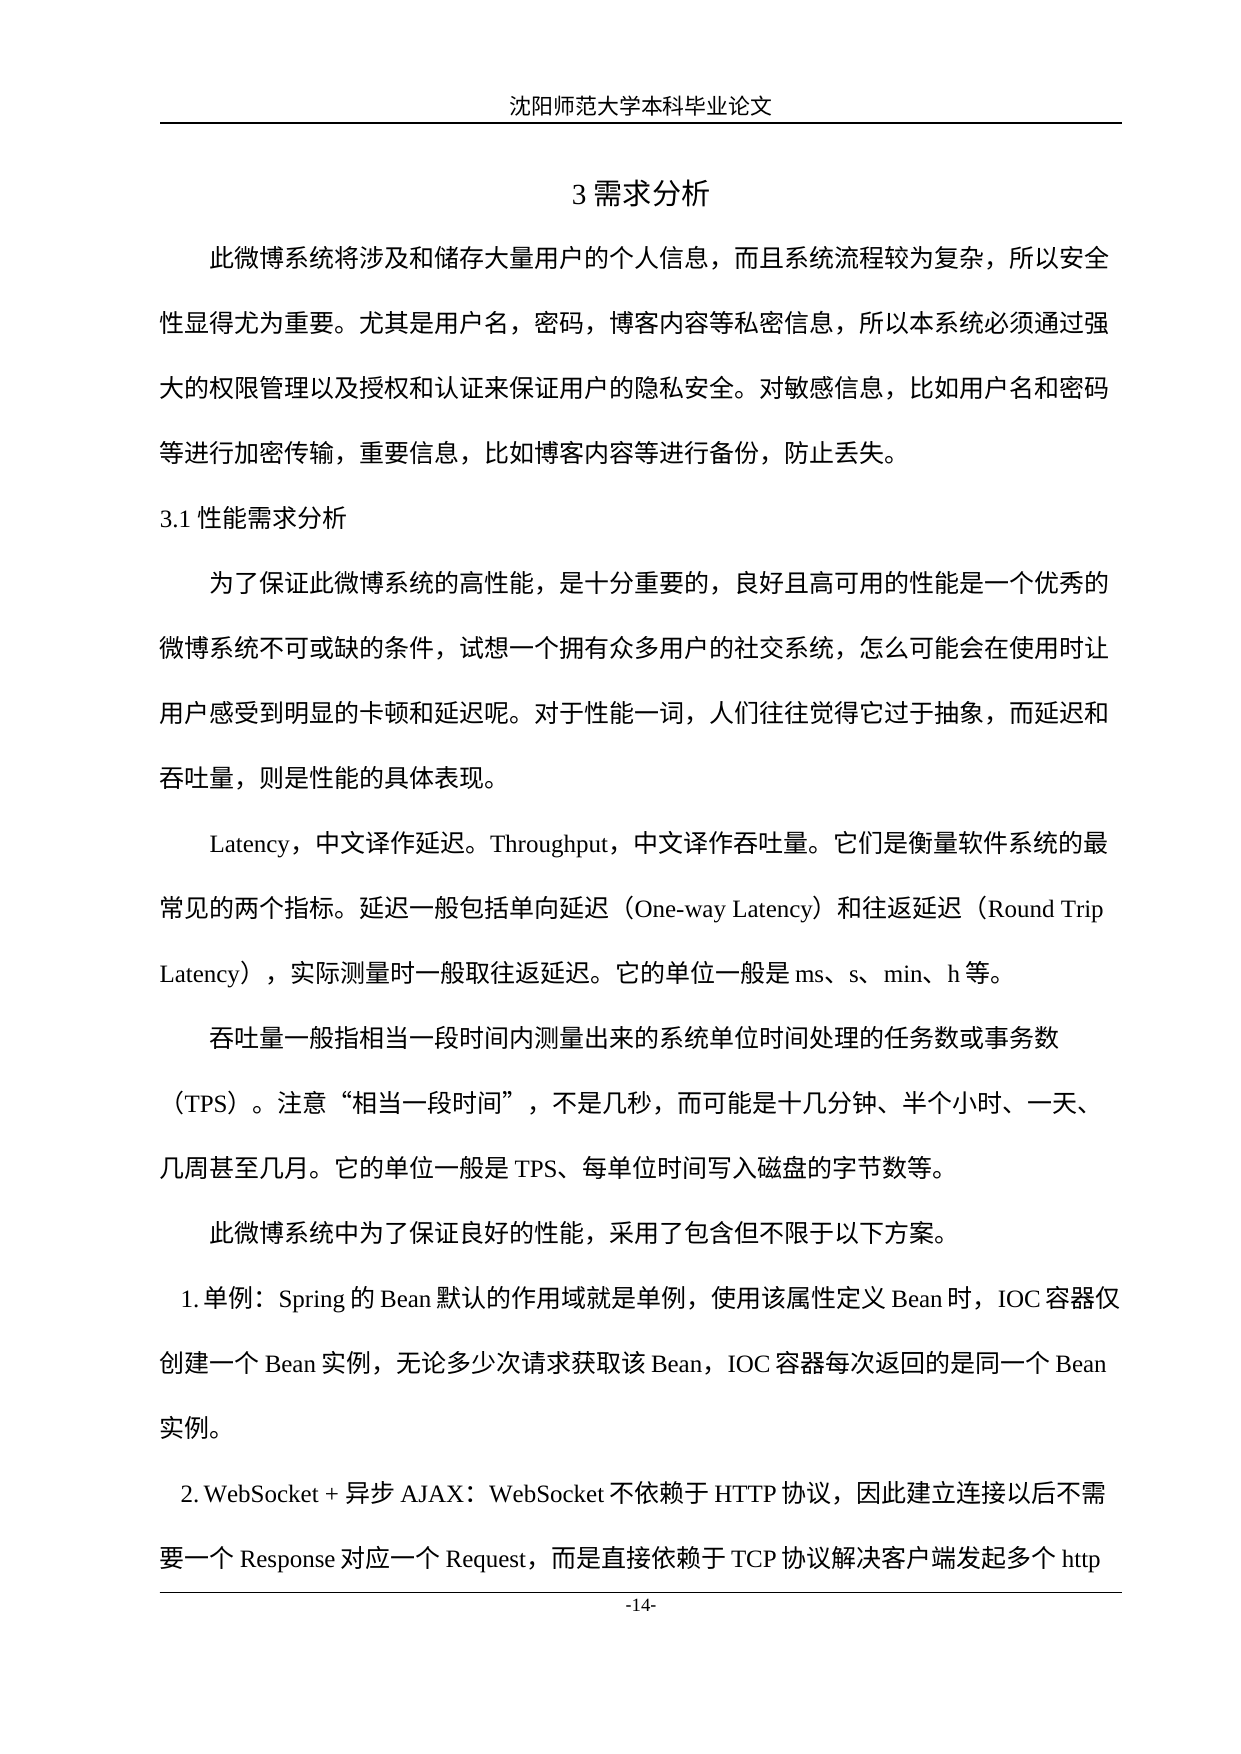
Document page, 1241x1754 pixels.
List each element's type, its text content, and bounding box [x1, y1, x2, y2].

text 为了保证此微博系统的高性能，是十分重要的，良好且高可用的性能是一个优秀的微博系统不可或缺的条件，试想一个拥有众多用户的社交系统，怎么可能会在使用时让用户感受到明显的卡顿和延迟呢。对于性能一词，人们往往觉得它过于抽象，而延迟和吞吐量，则是性能的具体表现。 [159, 549, 1122, 809]
text 吞吐量一般指相当一段时间内测量出来的系统单位时间处理的任务数或事务数（TPS）。注意“相当一段时间”，不是几秒，而可能是十几分钟、半个小时、一天、几周甚至几月。它的单位一般是TPS、每单位时间写入磁盘的字节数等。 [159, 1004, 1122, 1199]
subtitle 3 需求分析 [159, 159, 1122, 224]
text 此微博系统中为了保证良好的性能，采用了包含但不限于以下方案。 [159, 1199, 1122, 1264]
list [159, 1459, 1122, 1589]
text Latency，中文译作延迟。Throughput，中文译作吞吐量。它们是衡量软件系统的最常见的两个指标。延迟一般包括单向延迟（One-way Latency）和往返延迟（Round Trip Latency），实际测量时一般取往返延迟。它的单位一般是ms、s、min、h等。 [159, 809, 1122, 1004]
list 单例：Spring的Bean默认的作用域就是单例，使用该属性定义Bean时，IOC容器仅创建一个Bean实例，无论多少次请求获取该Bean，IOC容器每次返回的是同一个Bean实例。 [159, 1264, 1122, 1459]
subtitle 3.1 性能需求分析 [159, 484, 1122, 549]
text 此微博系统将涉及和储存大量用户的个人信息，而且系统流程较为复杂，所以安全性显得尤为重要。尤其是用户名，密码，博客内容等私密信息，所以本系统必须通过强大的权限管理以及授权和认证来保证用户的隐私安全。对敏感信息，比如用户名和密码等进行加密传输，重要信息，比如博客内容等进行备份，防止丢失。 [159, 224, 1122, 484]
